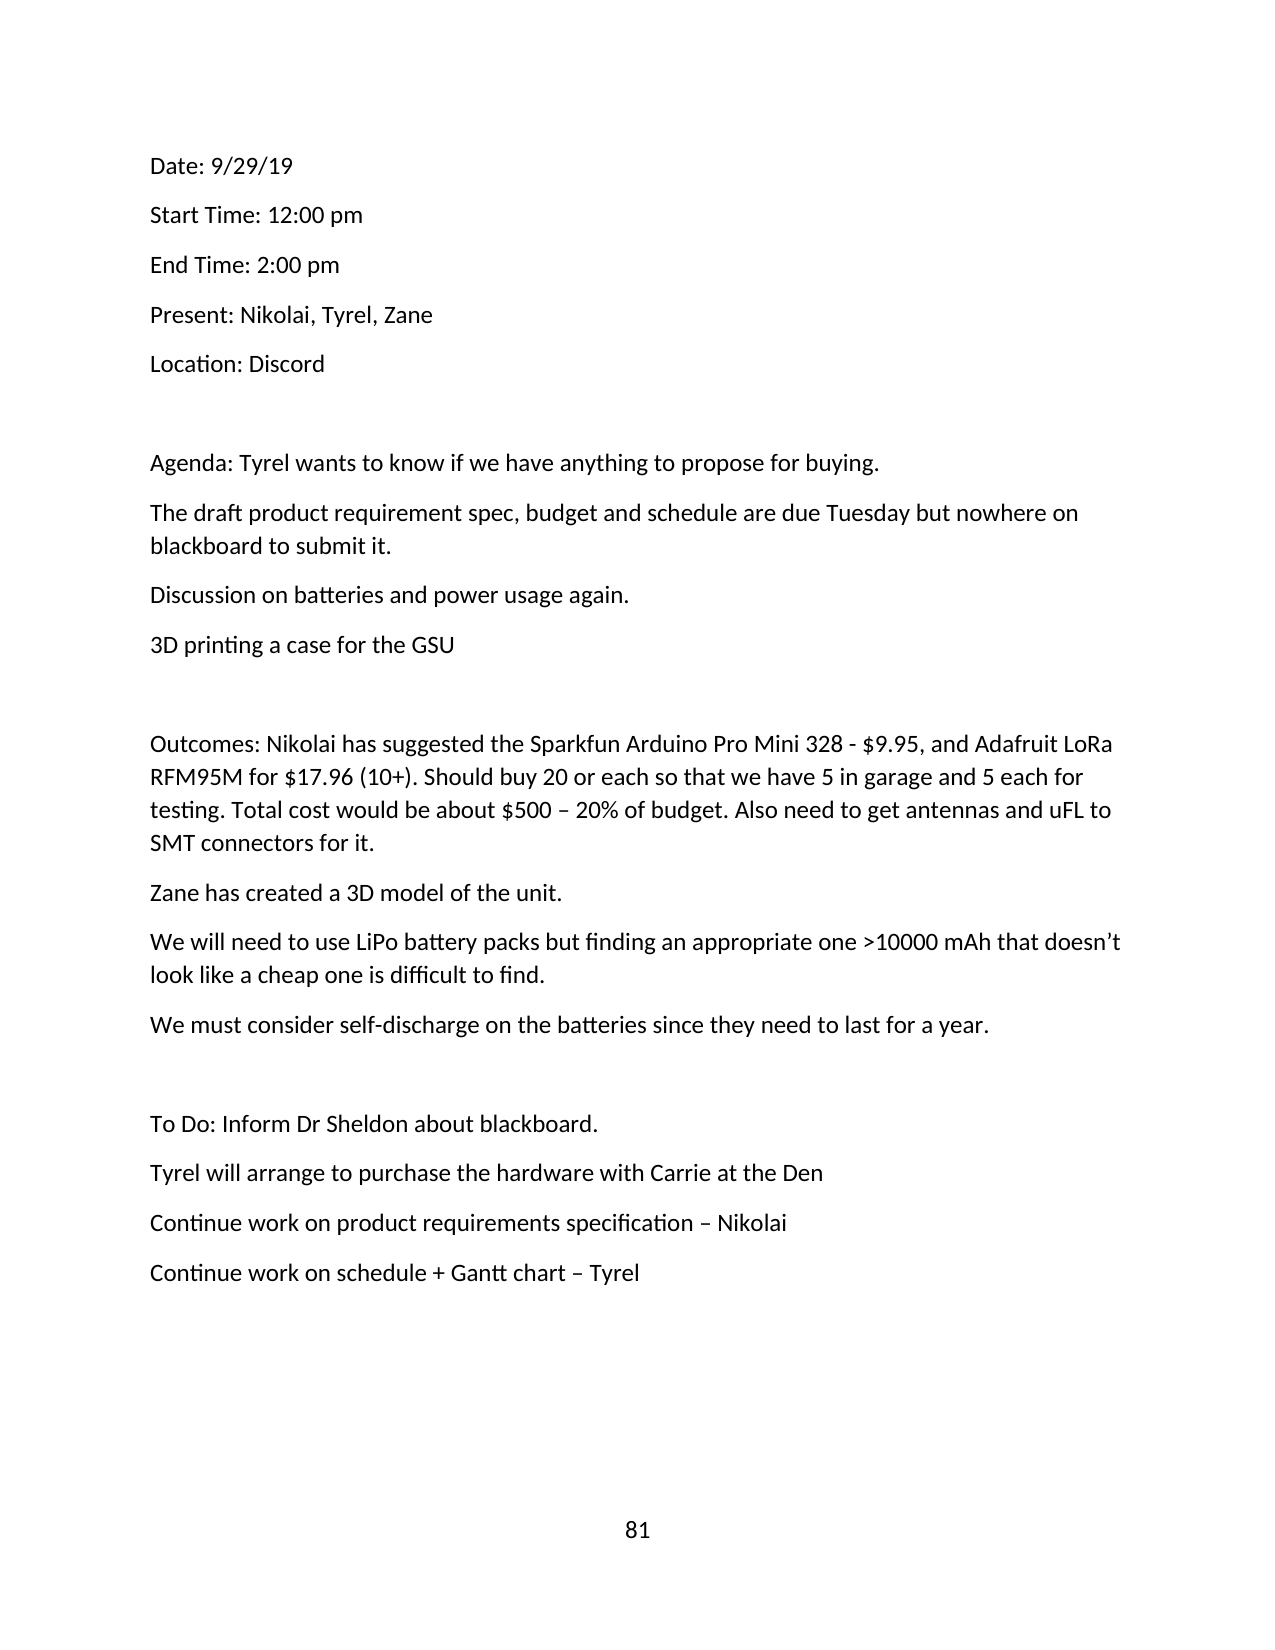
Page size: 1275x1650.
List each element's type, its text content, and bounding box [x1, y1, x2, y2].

text Agenda: Tyrel wants to know if we have anything to propose for buying. [150, 447, 1125, 478]
text Location: Discord [150, 348, 1125, 379]
text Discussion on batteries and power usage again. [150, 579, 1125, 610]
text Tyrel will arrange to purchase the hardware with Carrie at the Den [150, 1157, 1125, 1188]
text Outcomes: Nikolai has suggested the Sparkfun Arduino Pro Mini 328 - $9.95, and Adafruit LoRa RFM95M for $17.96 (10+). Should buy 20 or each so that we have 5 in garage and 5 each for testing. Total cost would be about $500 – 20% of budget. Also need to get antennas and uFL to SMT connectors for it. [150, 728, 1125, 858]
text The draft product requirement spec, budget and schedule are due Tuesday but nowhere on blackboard to submit it. [150, 497, 1125, 561]
text Continue work on schedule + Gantt chart – Tyrel [150, 1257, 1125, 1287]
text End Time: 2:00 pm [150, 249, 1125, 280]
text Present: Nikolai, Tyrel, Zane [150, 299, 1125, 329]
text We must consider self-discharge on the batteries since they need to last for a year. [150, 1009, 1125, 1039]
text We will need to use LiPo battery packs but finding an appropriate one >10000 mAh that doesn’t look like a cheap one is difficult to find. [150, 926, 1125, 990]
text Start Time: 12:00 pm [150, 199, 1125, 230]
text Continue work on product requirements specification – Nikolai [150, 1207, 1125, 1238]
text 3D printing a case for the GSU [150, 629, 1125, 660]
text Zane has created a 3D model of the unit. [150, 877, 1125, 907]
text Date: 9/29/19 [150, 150, 1125, 181]
text To Do: Inform Dr Sheldon about blackboard. [150, 1108, 1125, 1138]
